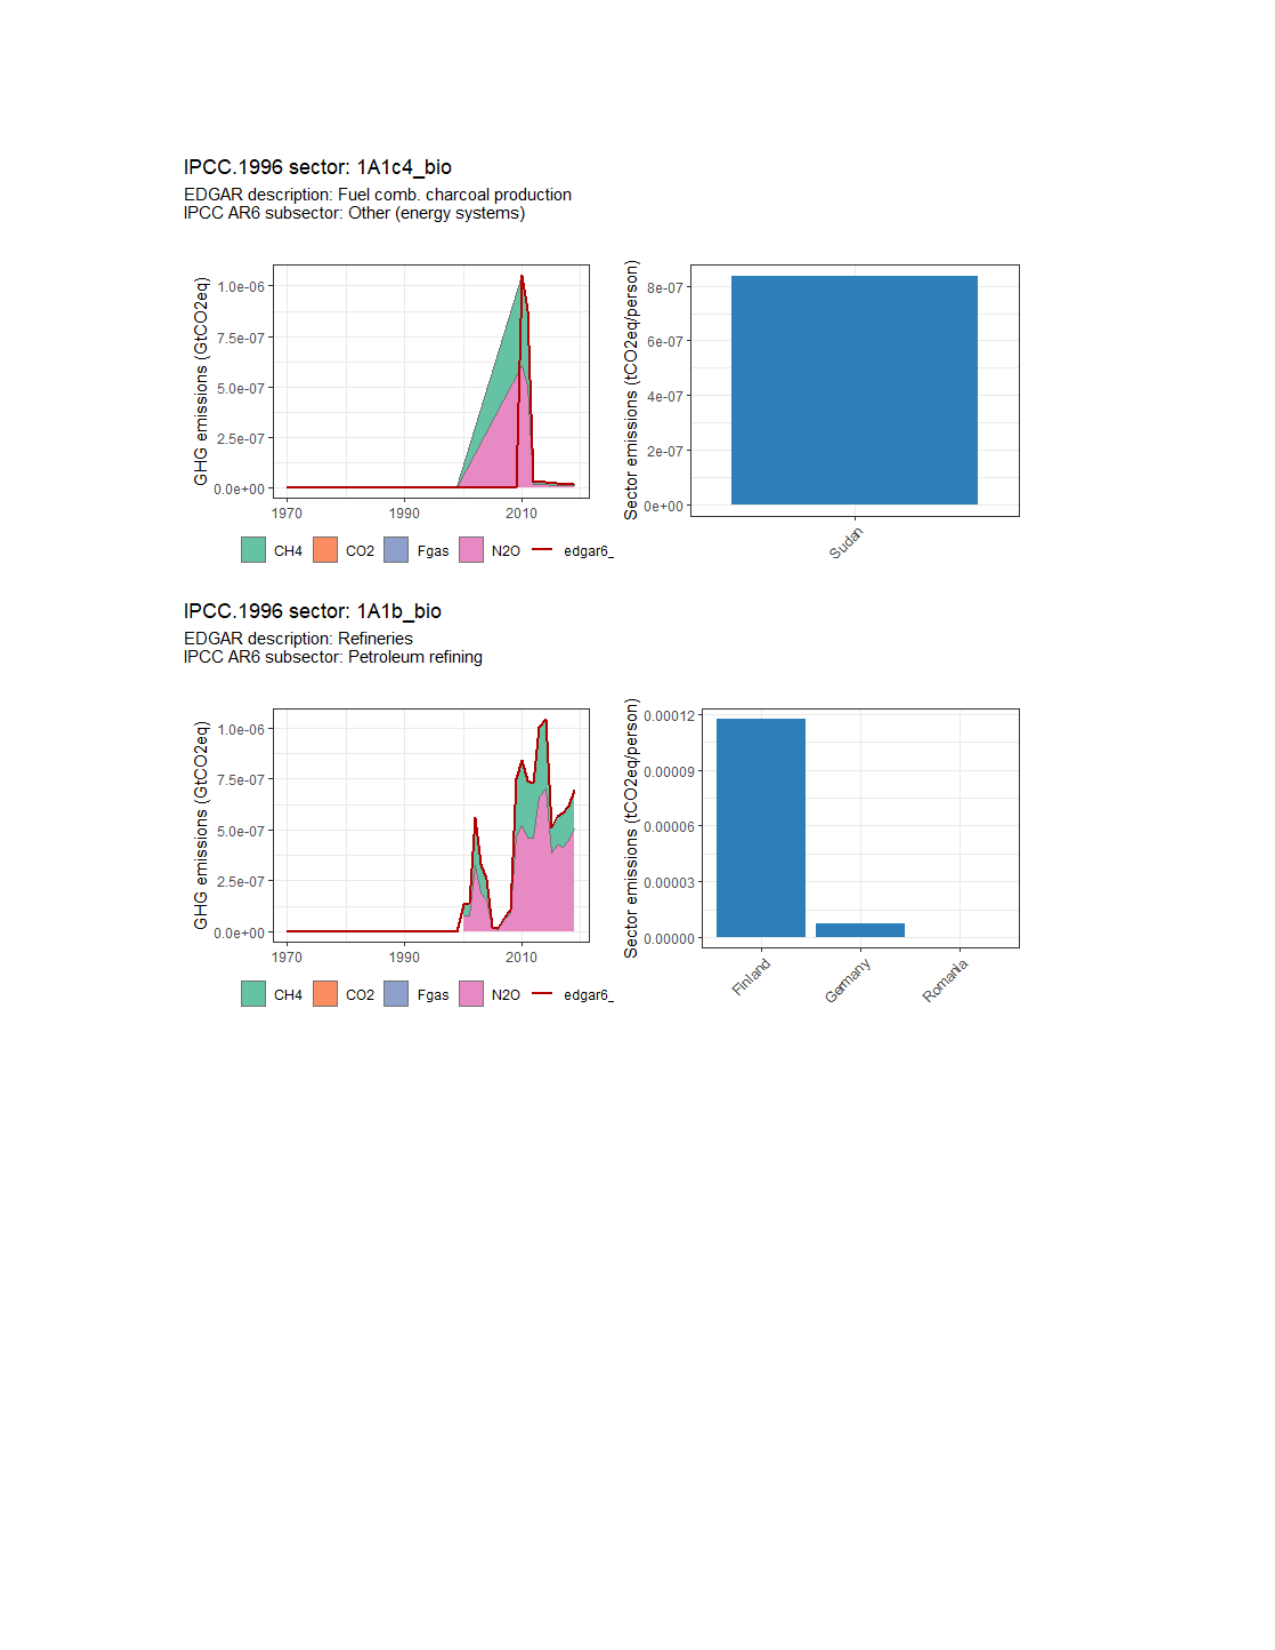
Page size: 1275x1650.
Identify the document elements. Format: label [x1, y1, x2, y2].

picture [168, 593, 1044, 1032]
picture [168, 150, 1044, 588]
